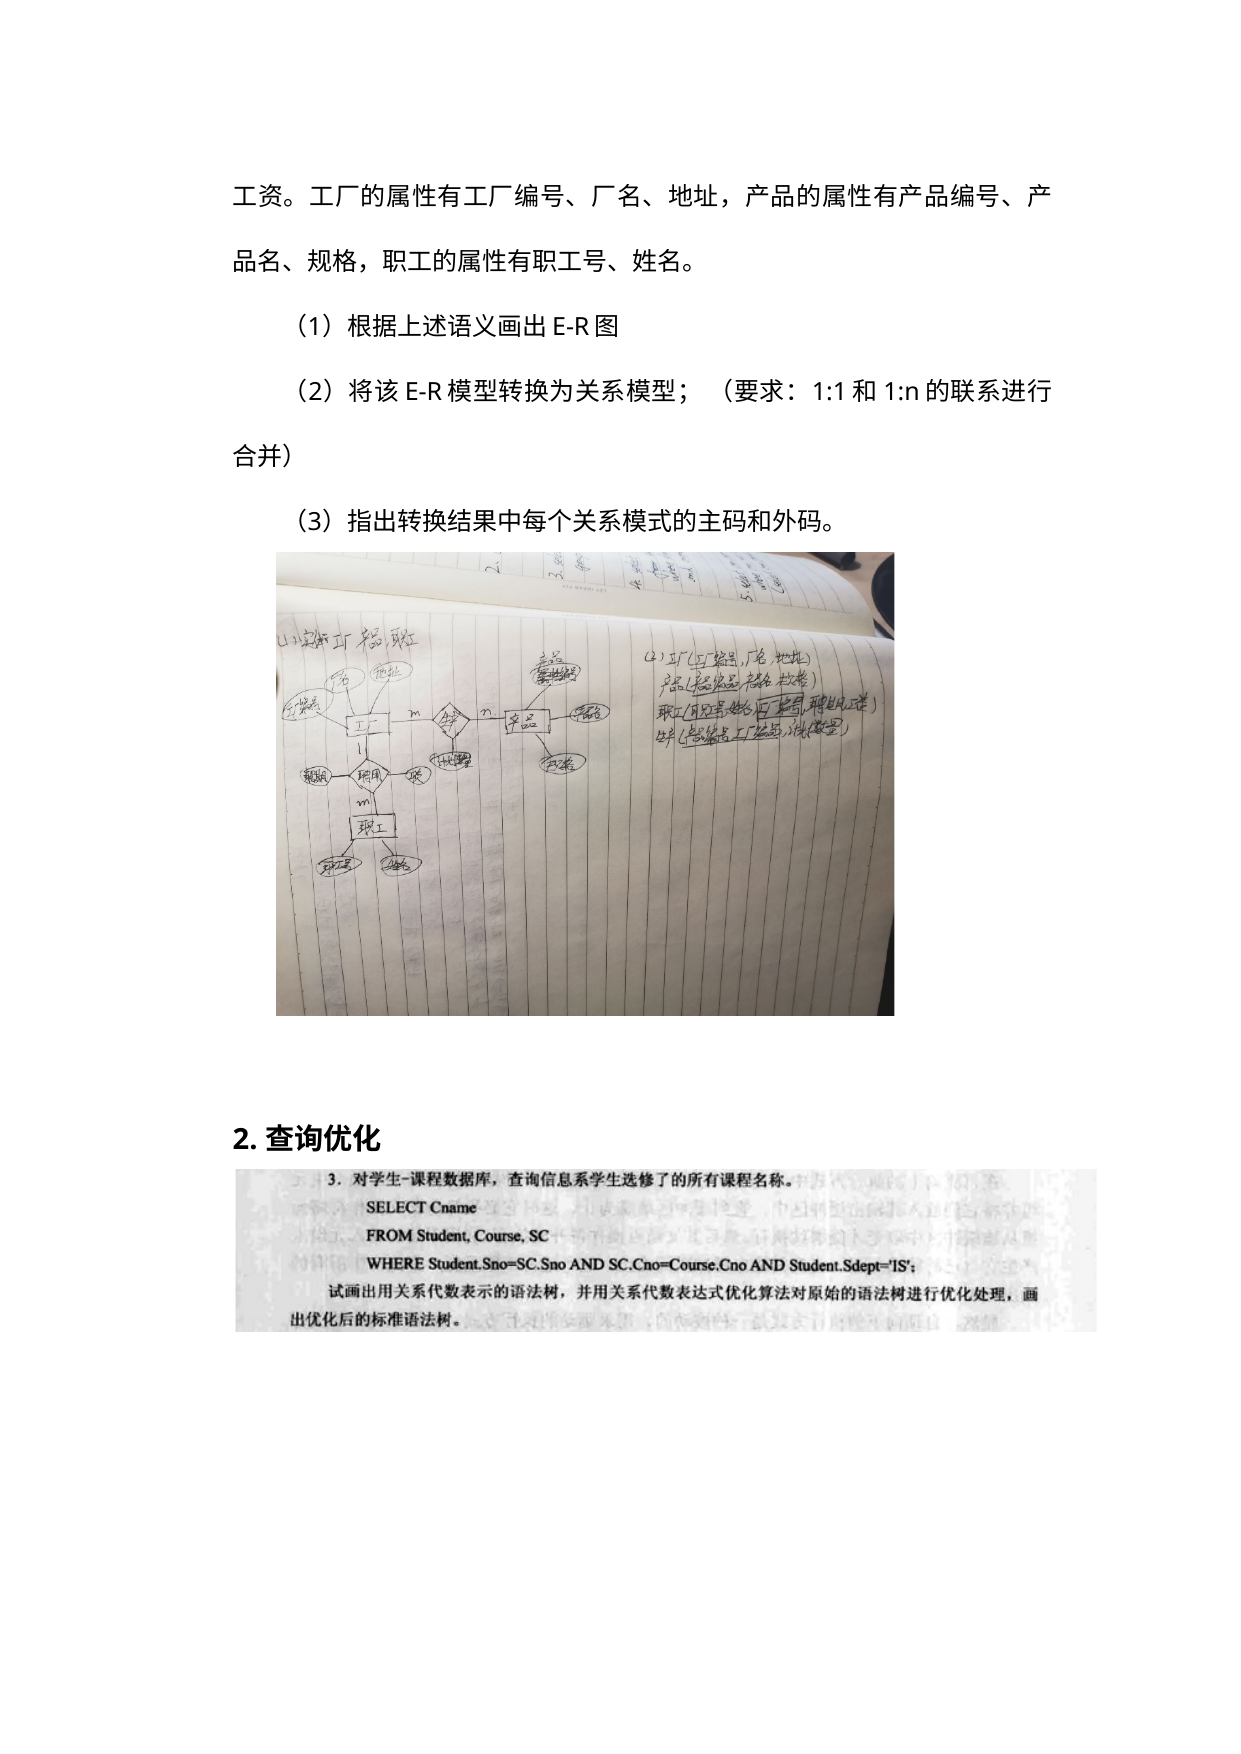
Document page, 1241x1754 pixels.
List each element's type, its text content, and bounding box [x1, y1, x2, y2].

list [232, 162, 1053, 292]
picture [232, 1169, 1098, 1332]
list （3）指出转换结果中每个关系模式的主码和外码。 [232, 487, 1053, 552]
list 2. 查询优化 [232, 1104, 1053, 1169]
list （1）根据上述语义画出E-R图 [232, 292, 1053, 357]
list （2）将该E-R模型转换为关系模型； （要求：1:1和1:n的联系进行合并） [232, 357, 1053, 487]
picture [276, 552, 895, 1016]
